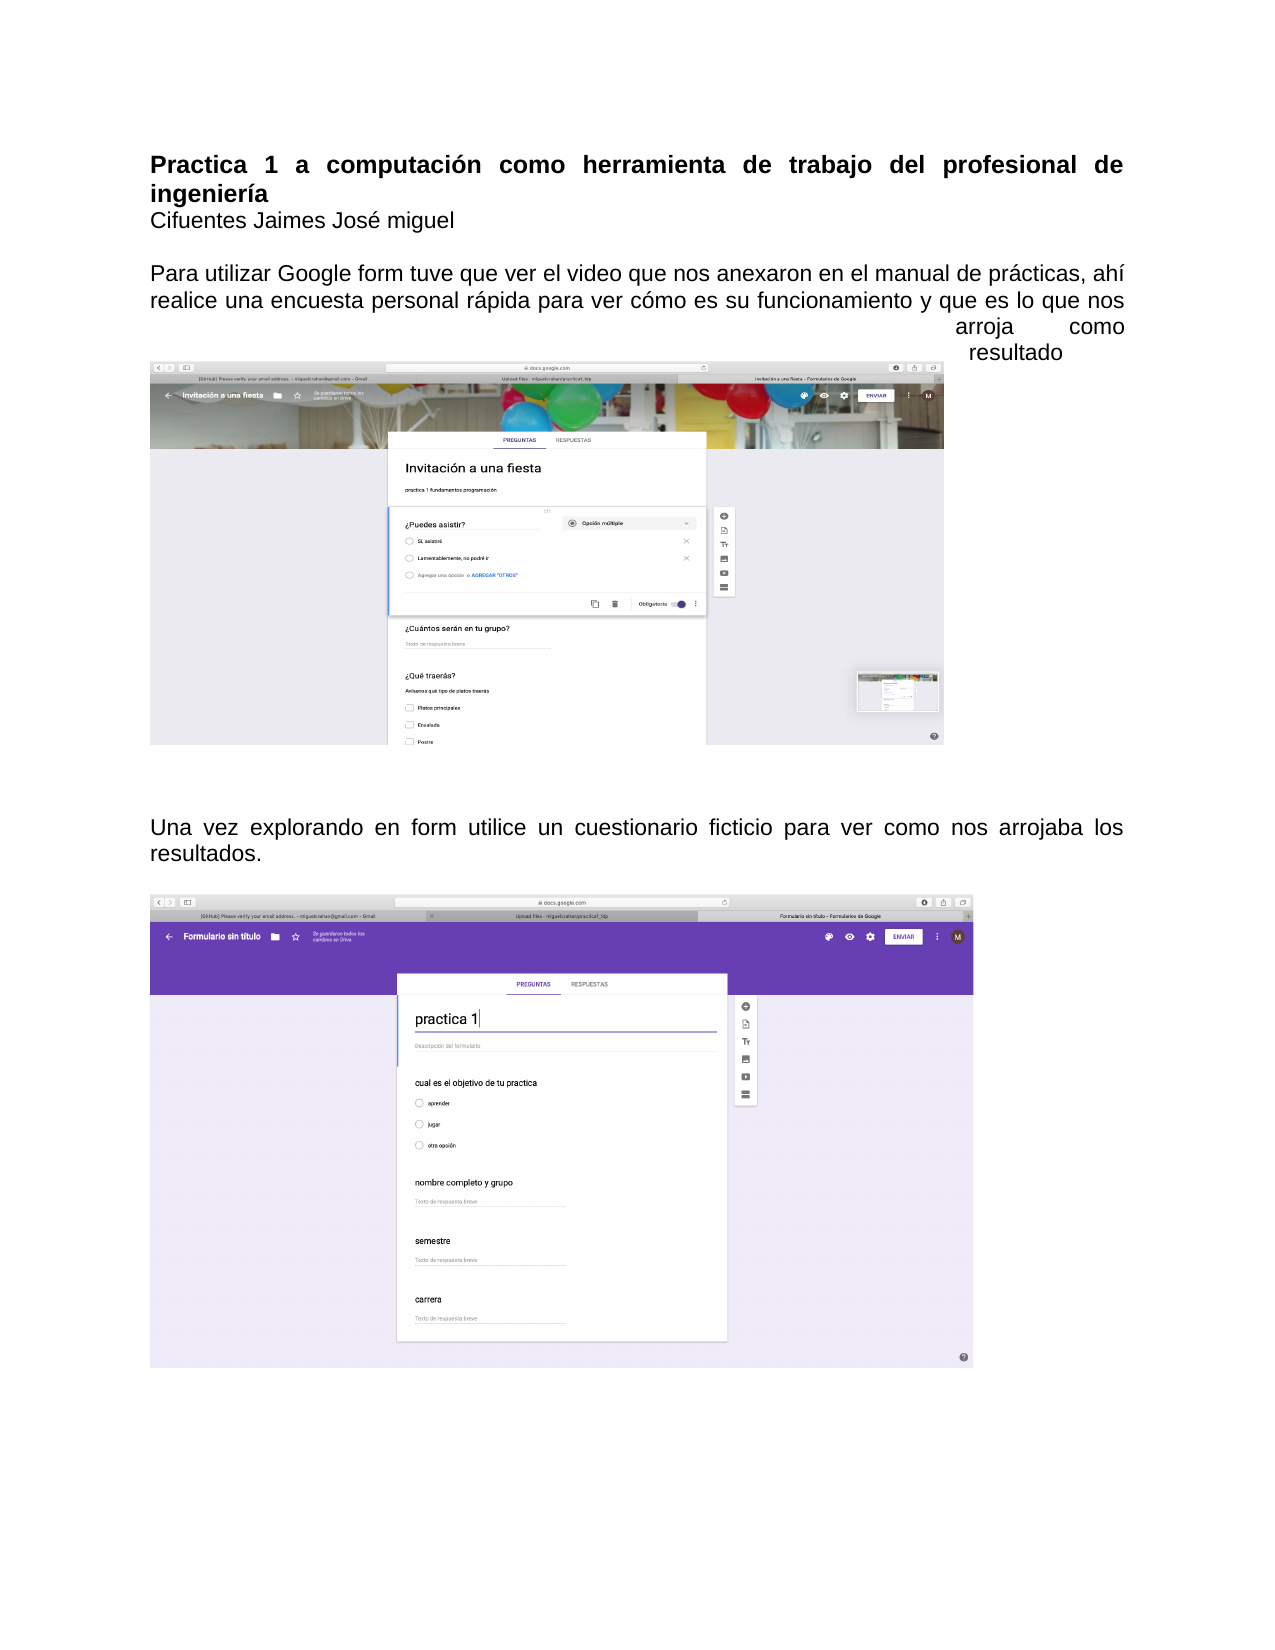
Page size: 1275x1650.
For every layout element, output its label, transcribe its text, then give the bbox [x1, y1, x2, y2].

text Para utilizar Google form tuve que ver el video que nos anexaron en el manual de prácticas, ahí realice una encuesta personal rápida para ver cómo es su funcionamiento y que es lo que nos arroja como resultado [150, 260, 1125, 366]
text Cifuentes Jaimes José miguel [150, 207, 1125, 234]
picture [150, 894, 974, 1368]
text Practica 1 a computación como herramienta de trabajo del profesional de ingeniería [150, 150, 1125, 207]
picture [150, 361, 944, 745]
text Una vez explorando en form utilice un cuestionario ficticio para ver como nos arrojaba los resultados. [150, 814, 1125, 866]
